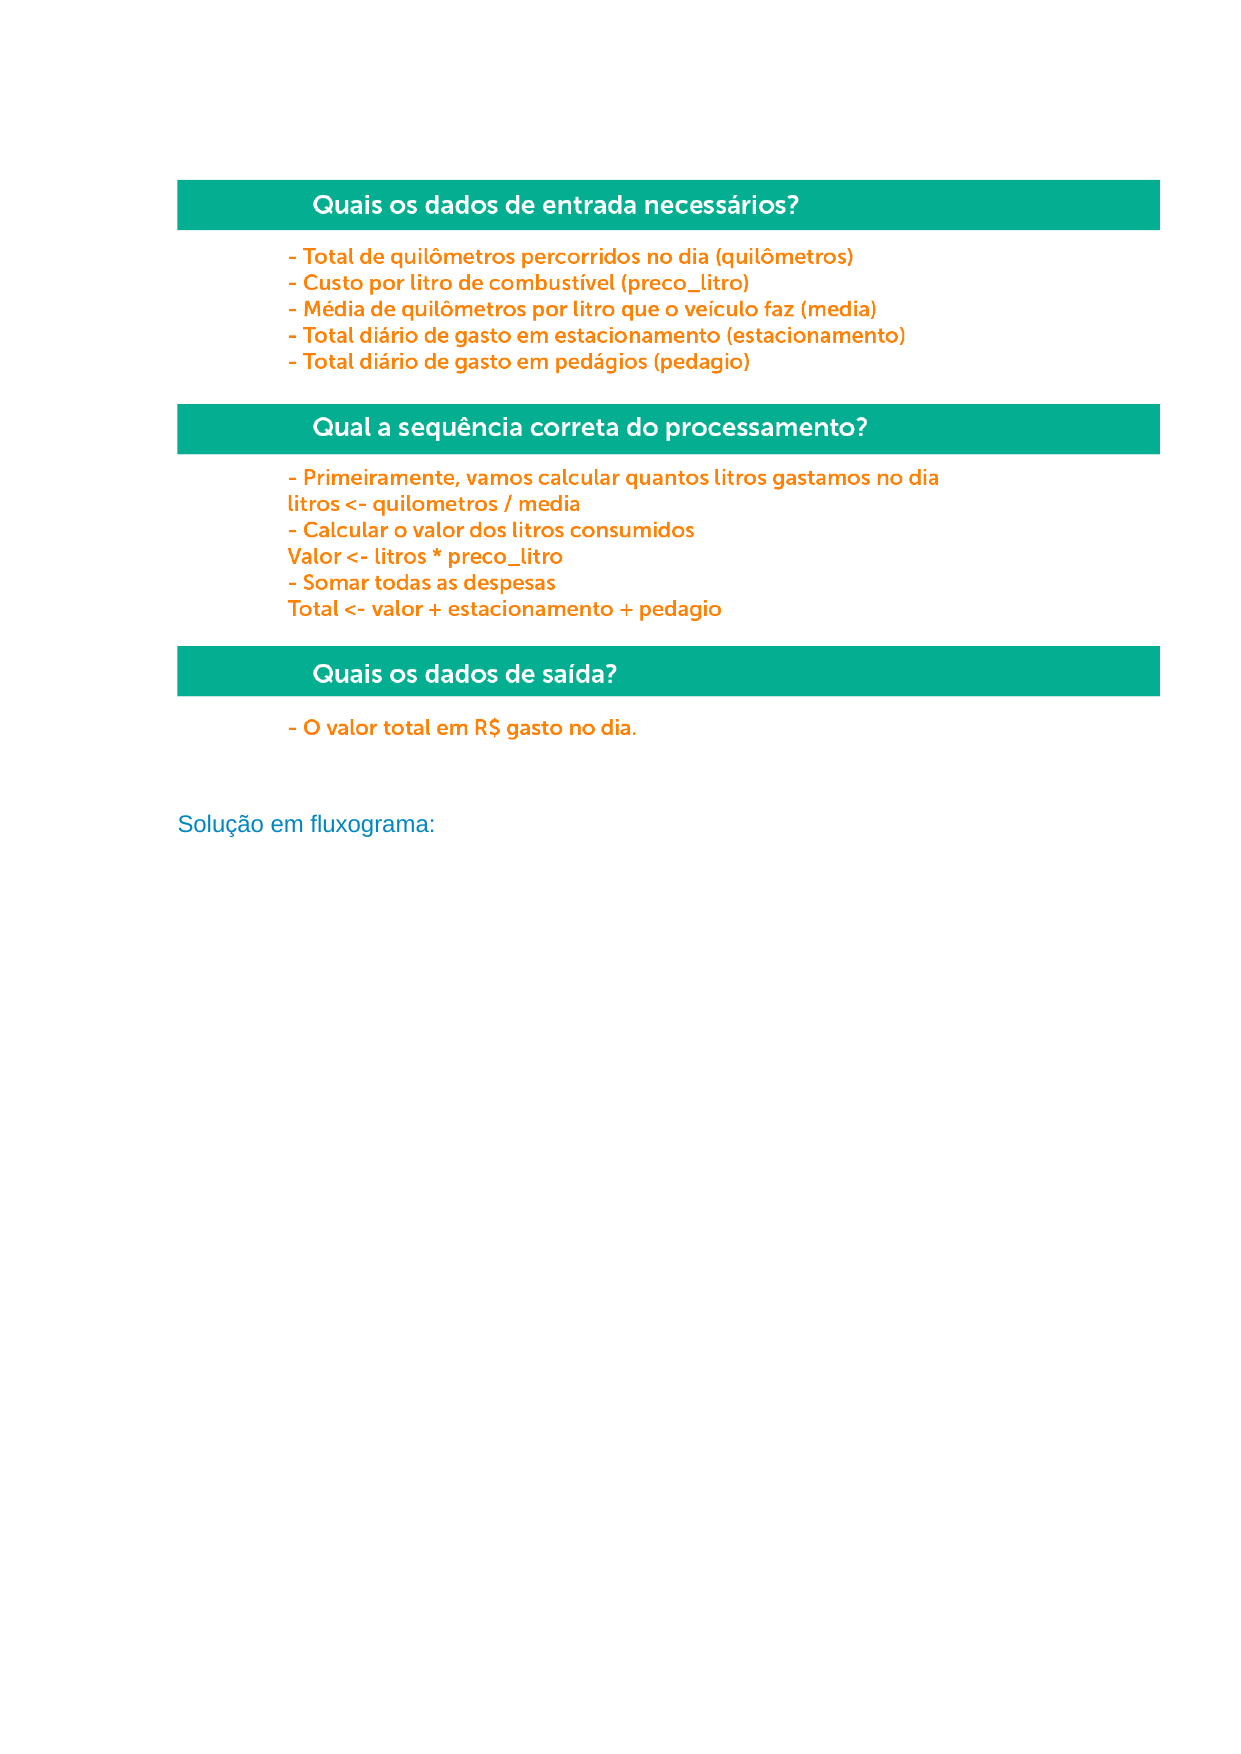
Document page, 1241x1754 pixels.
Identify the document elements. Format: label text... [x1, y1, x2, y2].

picture [177, 147, 1160, 783]
text Solução em fluxograma: [177, 783, 1063, 838]
